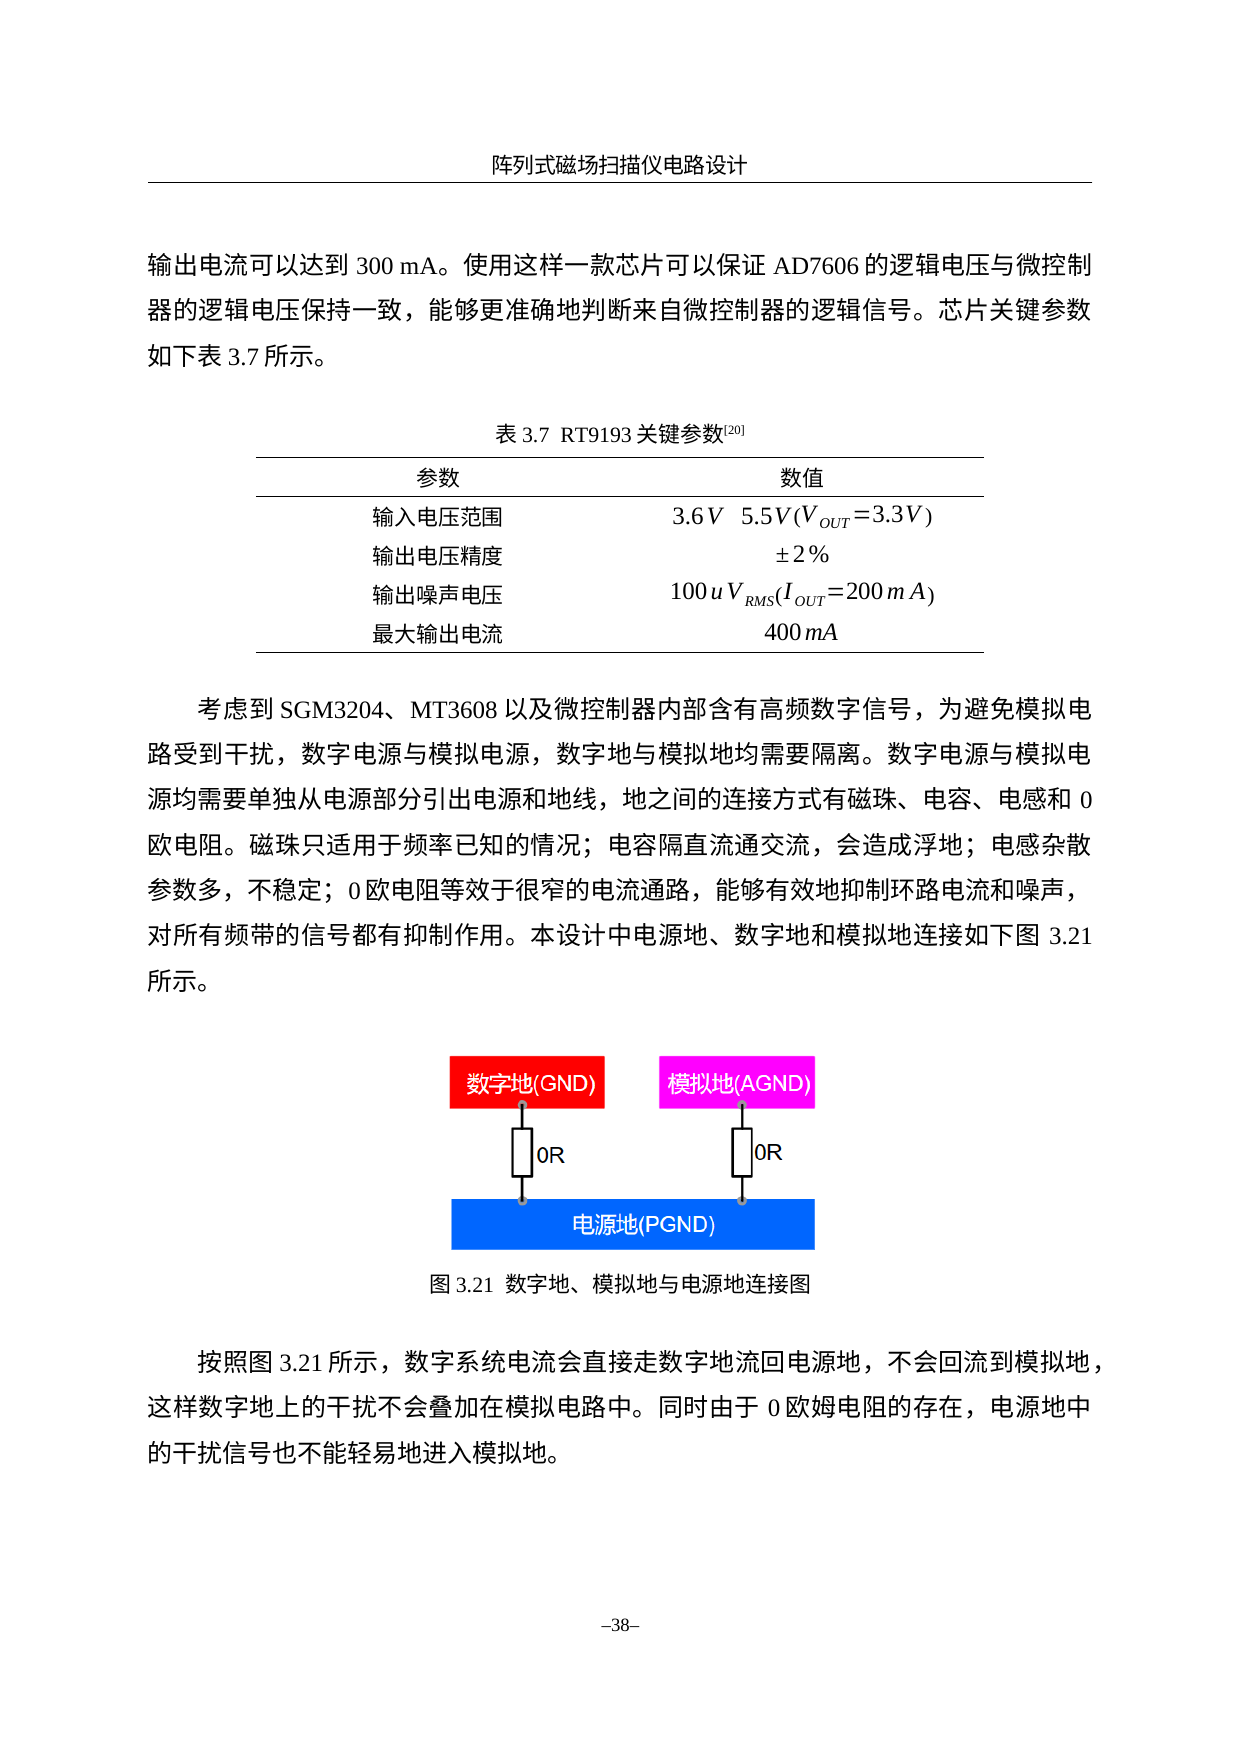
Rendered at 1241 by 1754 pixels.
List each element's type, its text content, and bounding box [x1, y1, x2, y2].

table_cell 最大输出电流 [256, 613, 620, 652]
text 图3.21 数字地、模拟地与电源地连接图 [148, 1267, 1092, 1299]
table_cell [620, 613, 984, 652]
text 考虑到SGM3204、MT3608以及微控制器内部含有高频数字信号，为避免模拟电路受到干扰，数字电源与模拟电源，数字地与模拟地均需要隔离。数字电源与模拟电源均需要单独从电源部分引出电源和地线，地之间的连接方式有磁珠、电容、电感和0欧电阻。磁珠只适用于频率已知的情况；电容隔直流通交流，会造成浮地；电感杂散参数多，不稳定；0欧电阻等效于很窄的电流通路，能够有效地抑制环路电流和噪声，对所有频带的信号都有抑制作用。本设计中电源地、数字地和模拟地连接如下图3.21所示。 [148, 689, 1092, 997]
table_cell 输出噪声电压 [256, 574, 620, 613]
text 按照图3.21所示，数字系统电流会直接走数字地流回电源地，不会回流到模拟地，这样数字地上的干扰不会叠加在模拟电路中。同时由于0欧姆电阻的存在，电源地中的干扰信号也不能轻易地进入模拟地。 [148, 1342, 1092, 1469]
table_cell () [620, 497, 984, 535]
table_header 参数 [256, 458, 620, 496]
picture [265, 1042, 975, 1260]
table_cell 输出电压精度 [256, 535, 620, 574]
table_header 数值 [620, 458, 984, 496]
text 表3.7 RT9193关键参数[20] [148, 417, 1092, 449]
table_cell 输入电压范围 [256, 497, 620, 535]
table_cell [620, 535, 984, 574]
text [148, 246, 1092, 372]
table_cell () [620, 574, 984, 613]
